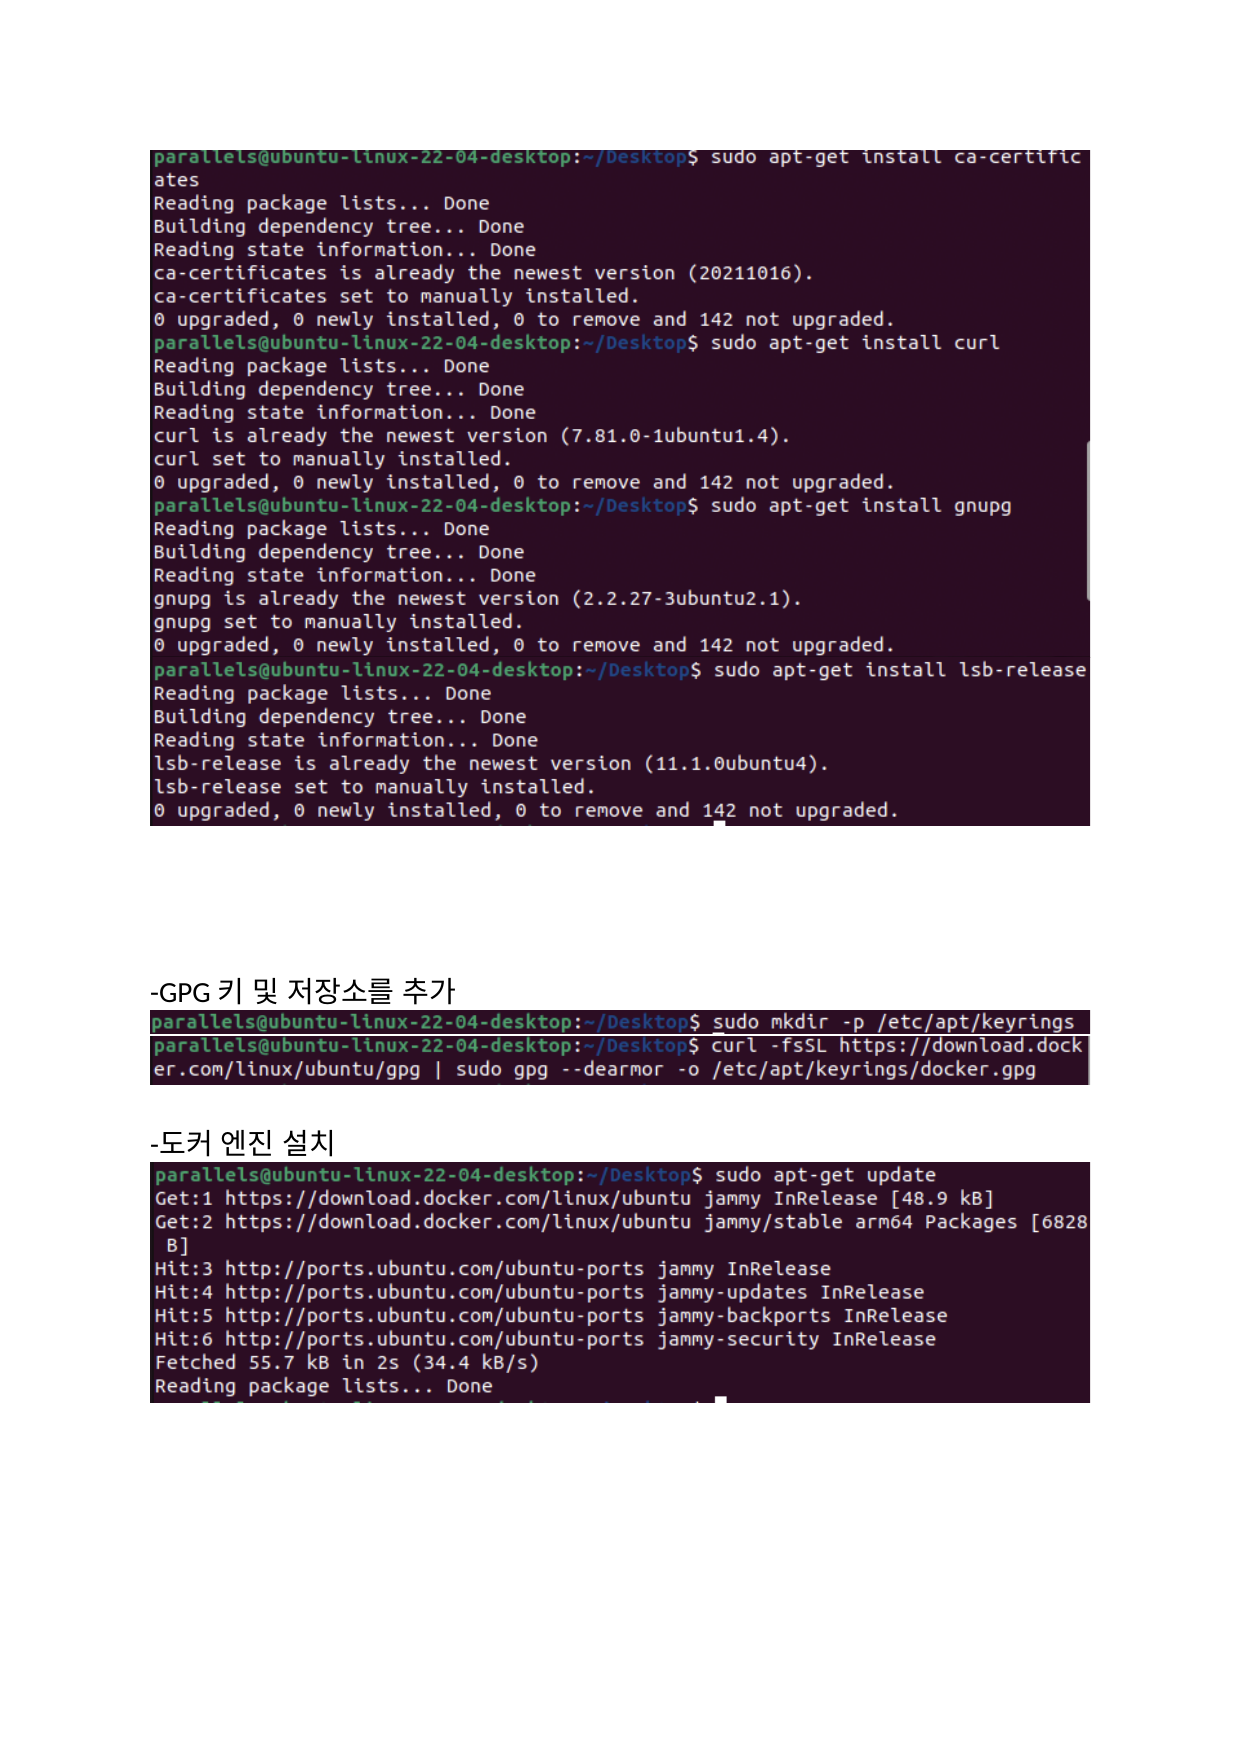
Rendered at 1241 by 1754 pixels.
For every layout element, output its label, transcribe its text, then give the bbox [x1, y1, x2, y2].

picture [150, 1036, 1091, 1085]
picture [150, 1162, 1091, 1403]
picture [150, 150, 1091, 826]
text -GPG 키 및 저장소를 추가 [150, 968, 1090, 1010]
text -도커 엔진 설치 [150, 1121, 1090, 1162]
picture [150, 1010, 1091, 1034]
